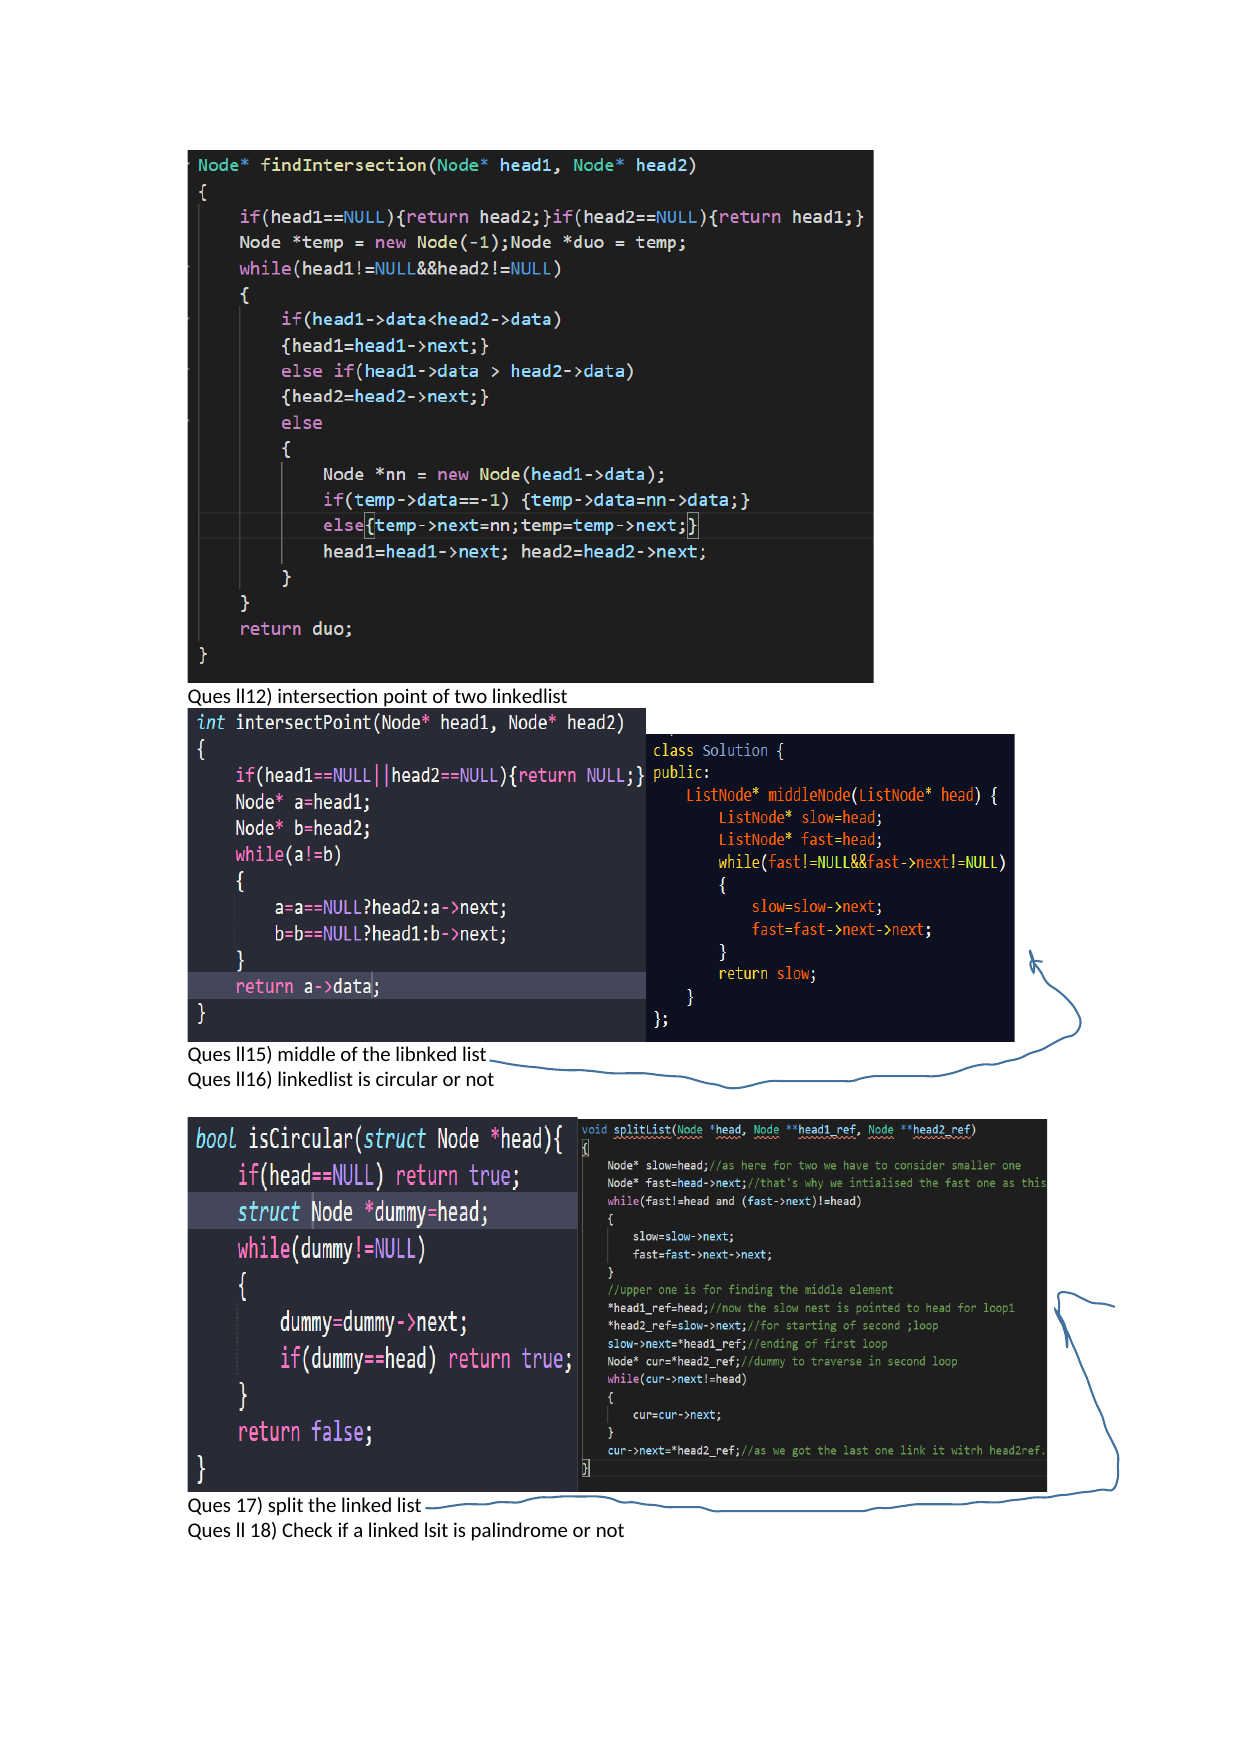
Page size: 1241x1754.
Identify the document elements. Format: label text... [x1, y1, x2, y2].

picture [187, 1117, 1048, 1492]
picture [187, 150, 874, 683]
list Ques ll12) intersection point of two linkedlist [187, 683, 1053, 708]
list Ques 17) split the linked list [187, 1492, 1053, 1517]
list Ques ll16) linkedlist is circular or not [187, 1067, 1053, 1092]
picture [187, 708, 1015, 1042]
list Ques ll15) middle of the libnked list [187, 1041, 1053, 1067]
list Ques ll 18) Check if a linked lsit is palindrome or not [187, 1517, 1053, 1543]
